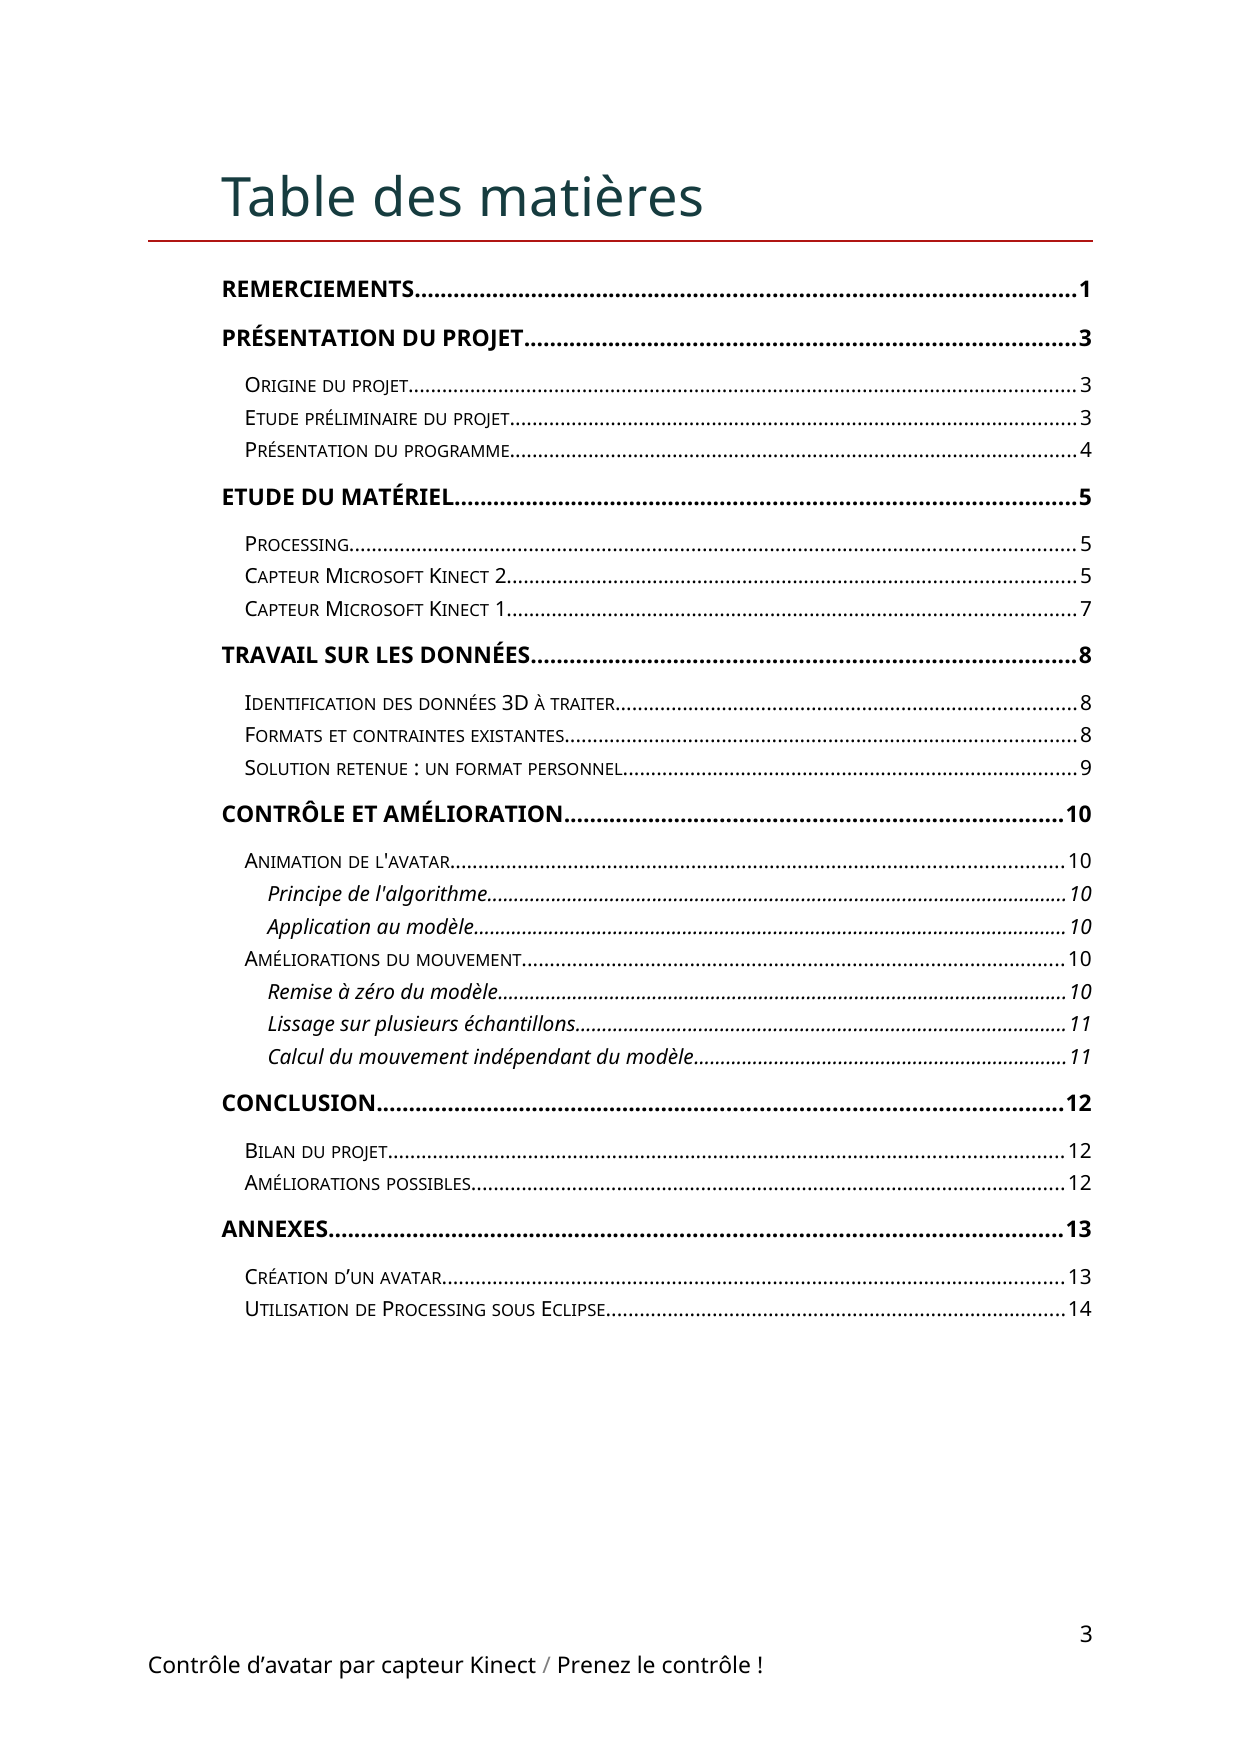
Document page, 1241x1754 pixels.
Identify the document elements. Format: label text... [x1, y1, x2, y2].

text Solution retenue : un format personnel 9 [171, 753, 1093, 781]
text Calcul du mouvement indépendant du modèle 11 [193, 1042, 1093, 1071]
text Travail sur les données 8 [148, 639, 1093, 671]
text Utilisation de Processing sous Eclipse 14 [171, 1294, 1093, 1323]
text Animation de l'avatar 10 [171, 847, 1093, 875]
text Etude préliminaire du projet 3 [171, 403, 1093, 431]
text Capteur Microsoft Kinect 1 7 [171, 594, 1093, 623]
text Améliorations possibles 12 [171, 1168, 1093, 1197]
text Identification des données 3D à traiter 8 [171, 688, 1093, 716]
text Origine du projet 3 [171, 370, 1093, 399]
text Table des matières [148, 158, 1093, 240]
text Lissage sur plusieurs échantillons 11 [193, 1009, 1093, 1038]
text Contrôle et amélioration 10 [148, 798, 1093, 829]
text Remise à zéro du modèle 10 [193, 977, 1093, 1005]
text Processing 5 [171, 529, 1093, 557]
text Formats et contraintes existantes 8 [171, 720, 1093, 749]
text Annexes 13 [148, 1213, 1093, 1245]
text Capteur Microsoft Kinect 2 5 [171, 562, 1093, 590]
text Présentation du programme 4 [171, 436, 1093, 464]
text Bilan du projet 12 [171, 1136, 1093, 1164]
text Améliorations du mouvement 10 [171, 944, 1093, 973]
text Application au modèle 10 [193, 912, 1093, 940]
text Principe de l'algorithme 10 [193, 879, 1093, 908]
text Remerciements 1 [148, 273, 1093, 305]
text Présentation du projet 3 [148, 322, 1093, 353]
text Etude du matériel 5 [148, 481, 1093, 512]
text Création d’un avatar 13 [171, 1262, 1093, 1290]
text Conclusion 12 [148, 1087, 1093, 1118]
